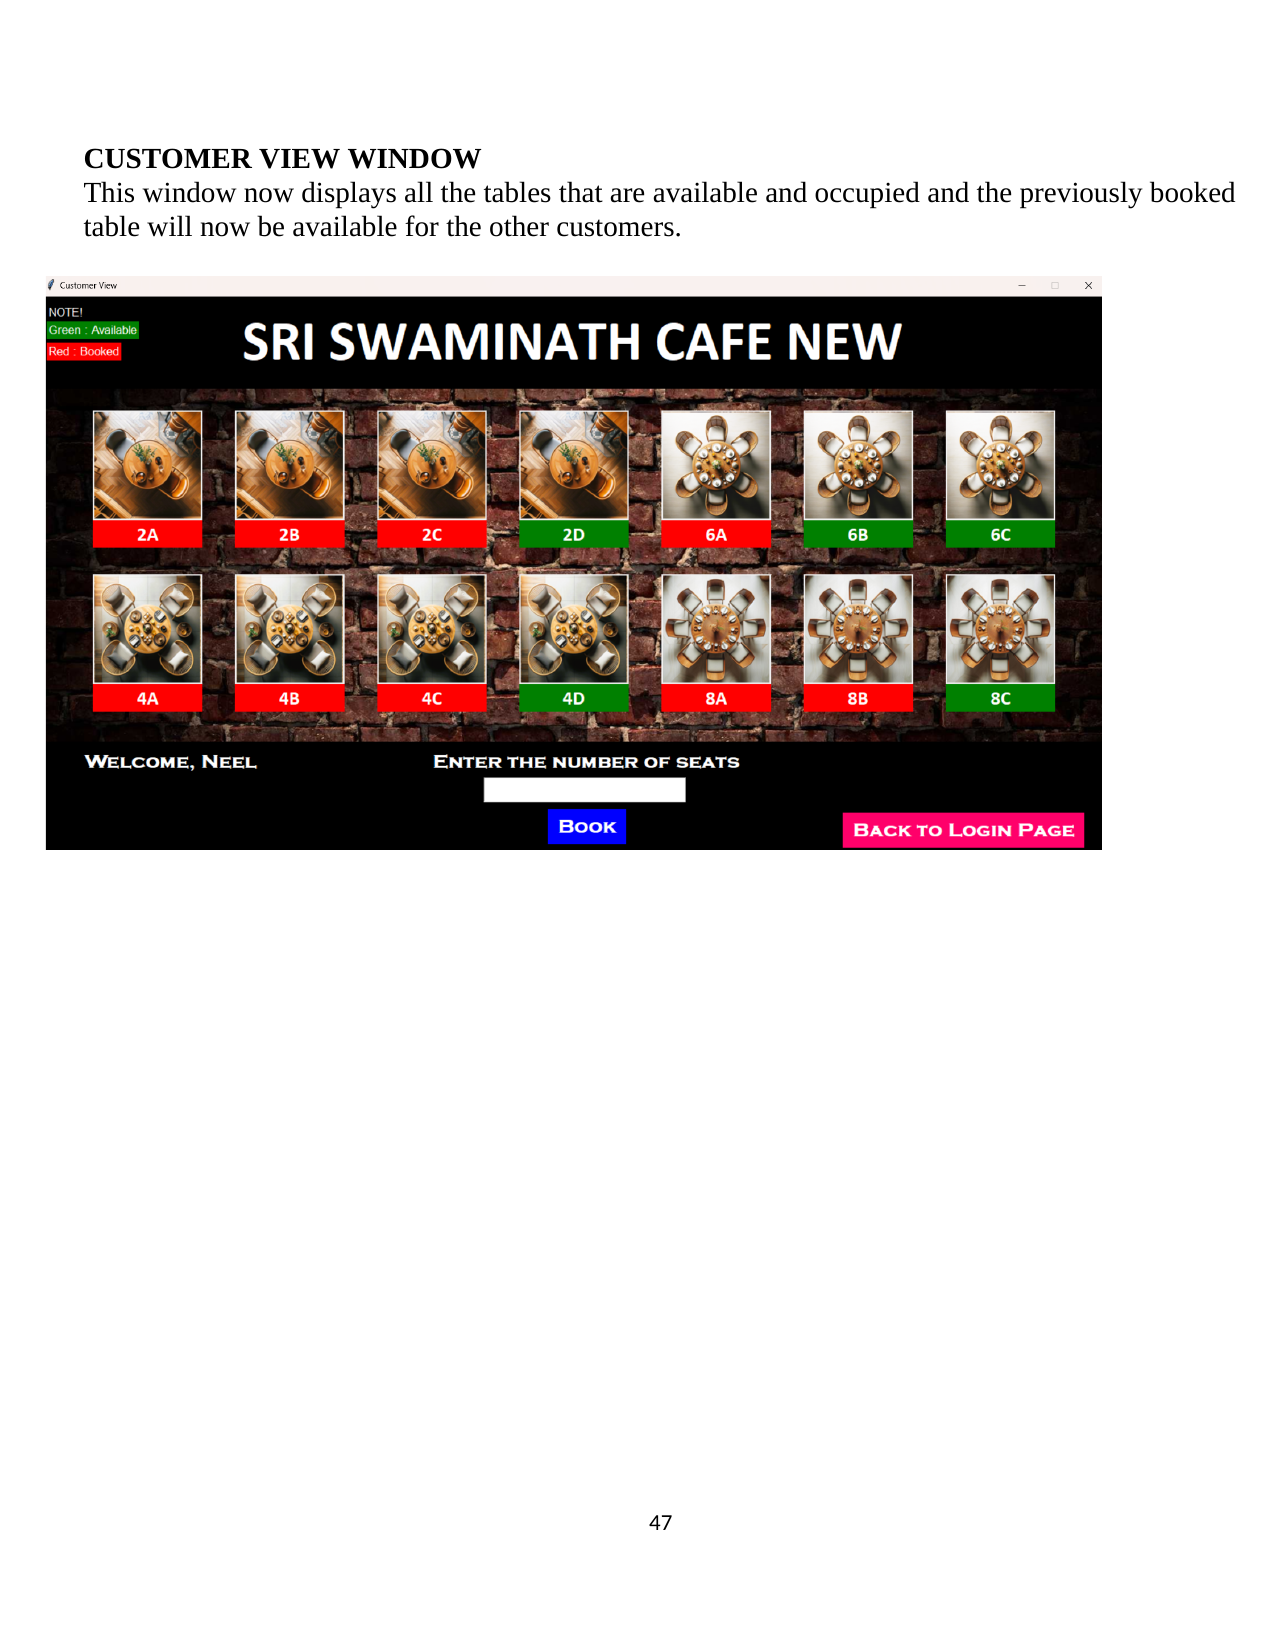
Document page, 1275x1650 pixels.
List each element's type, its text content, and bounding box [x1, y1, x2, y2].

text This window now displays all the tables that are available and occupied and the previously booked table will now be available for the other customers. [83, 175, 1275, 242]
text CUSTOMER VIEW WINDOW [83, 142, 1275, 175]
picture [45, 276, 1102, 850]
